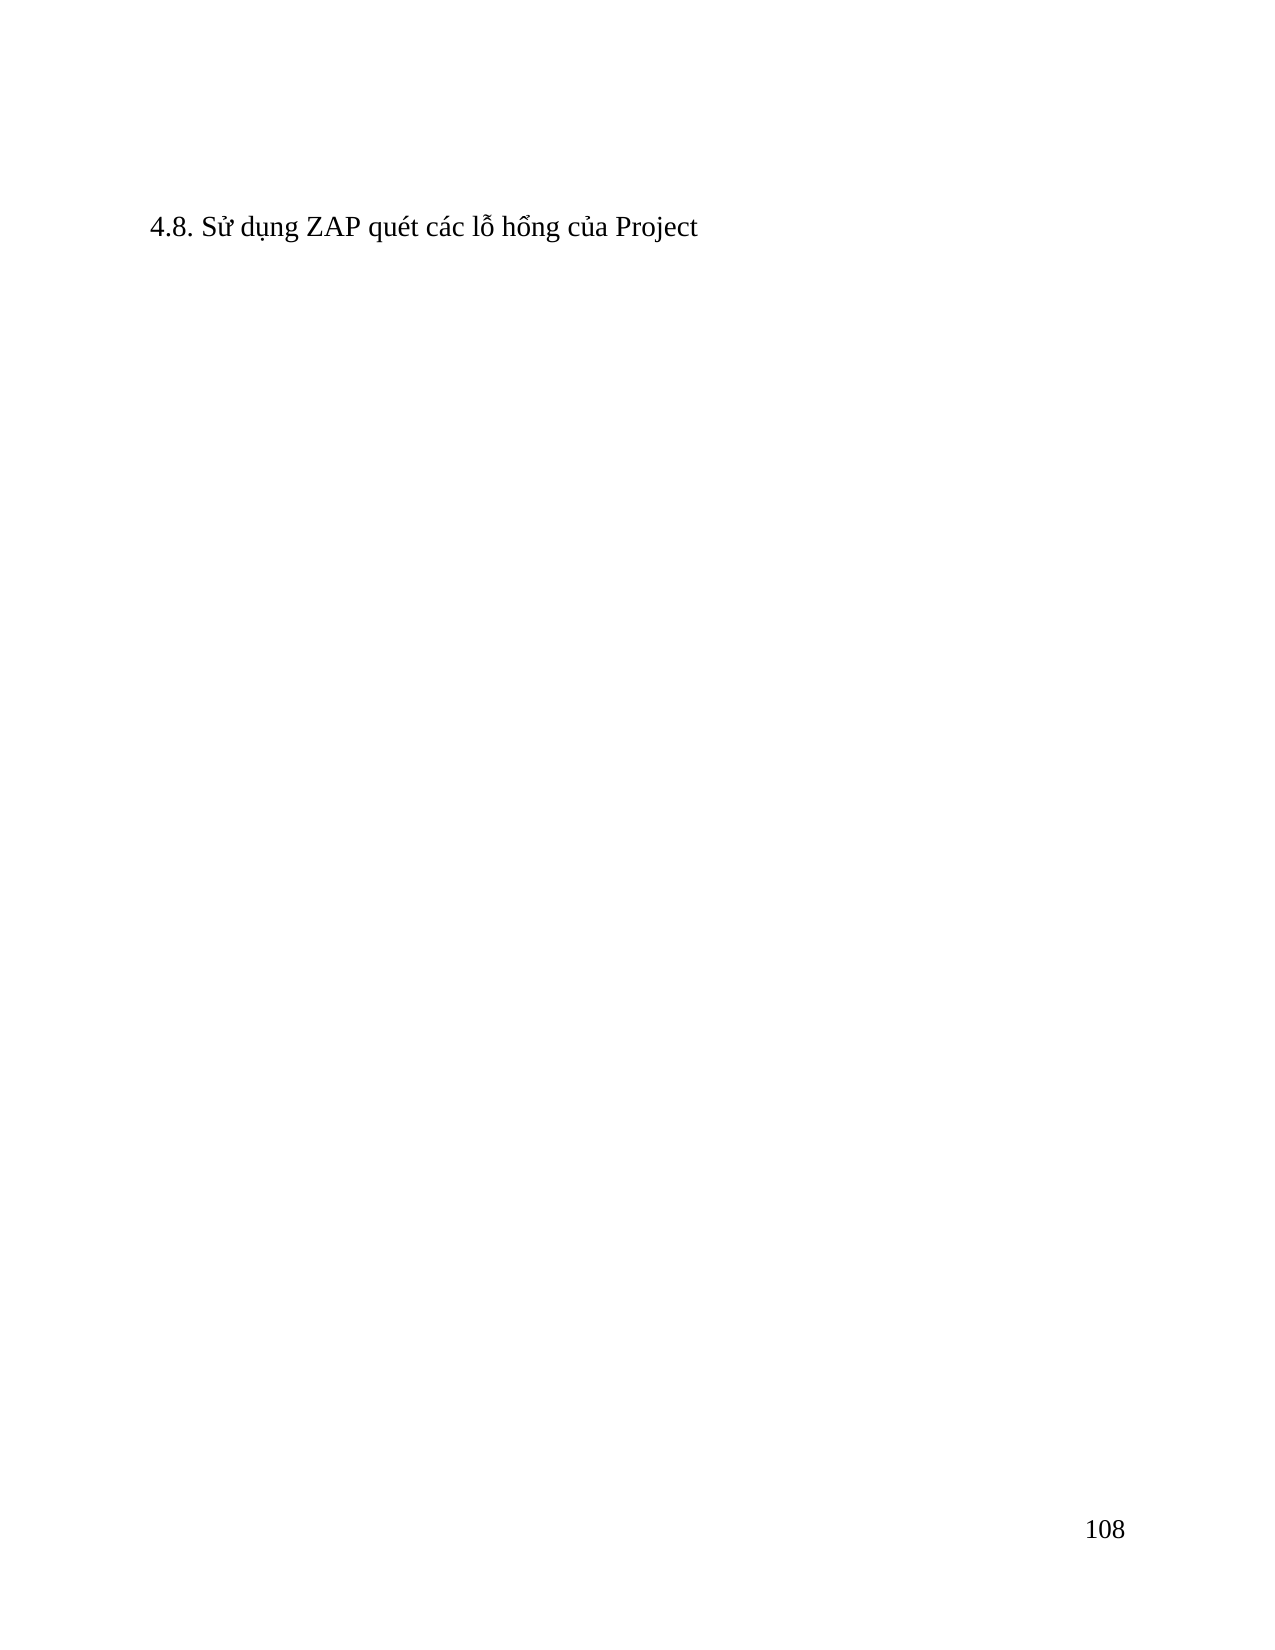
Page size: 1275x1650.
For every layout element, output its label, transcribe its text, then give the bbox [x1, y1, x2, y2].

text 4.8. Sử dụng ZAP quét các lỗ hổng của Project [150, 209, 1125, 243]
